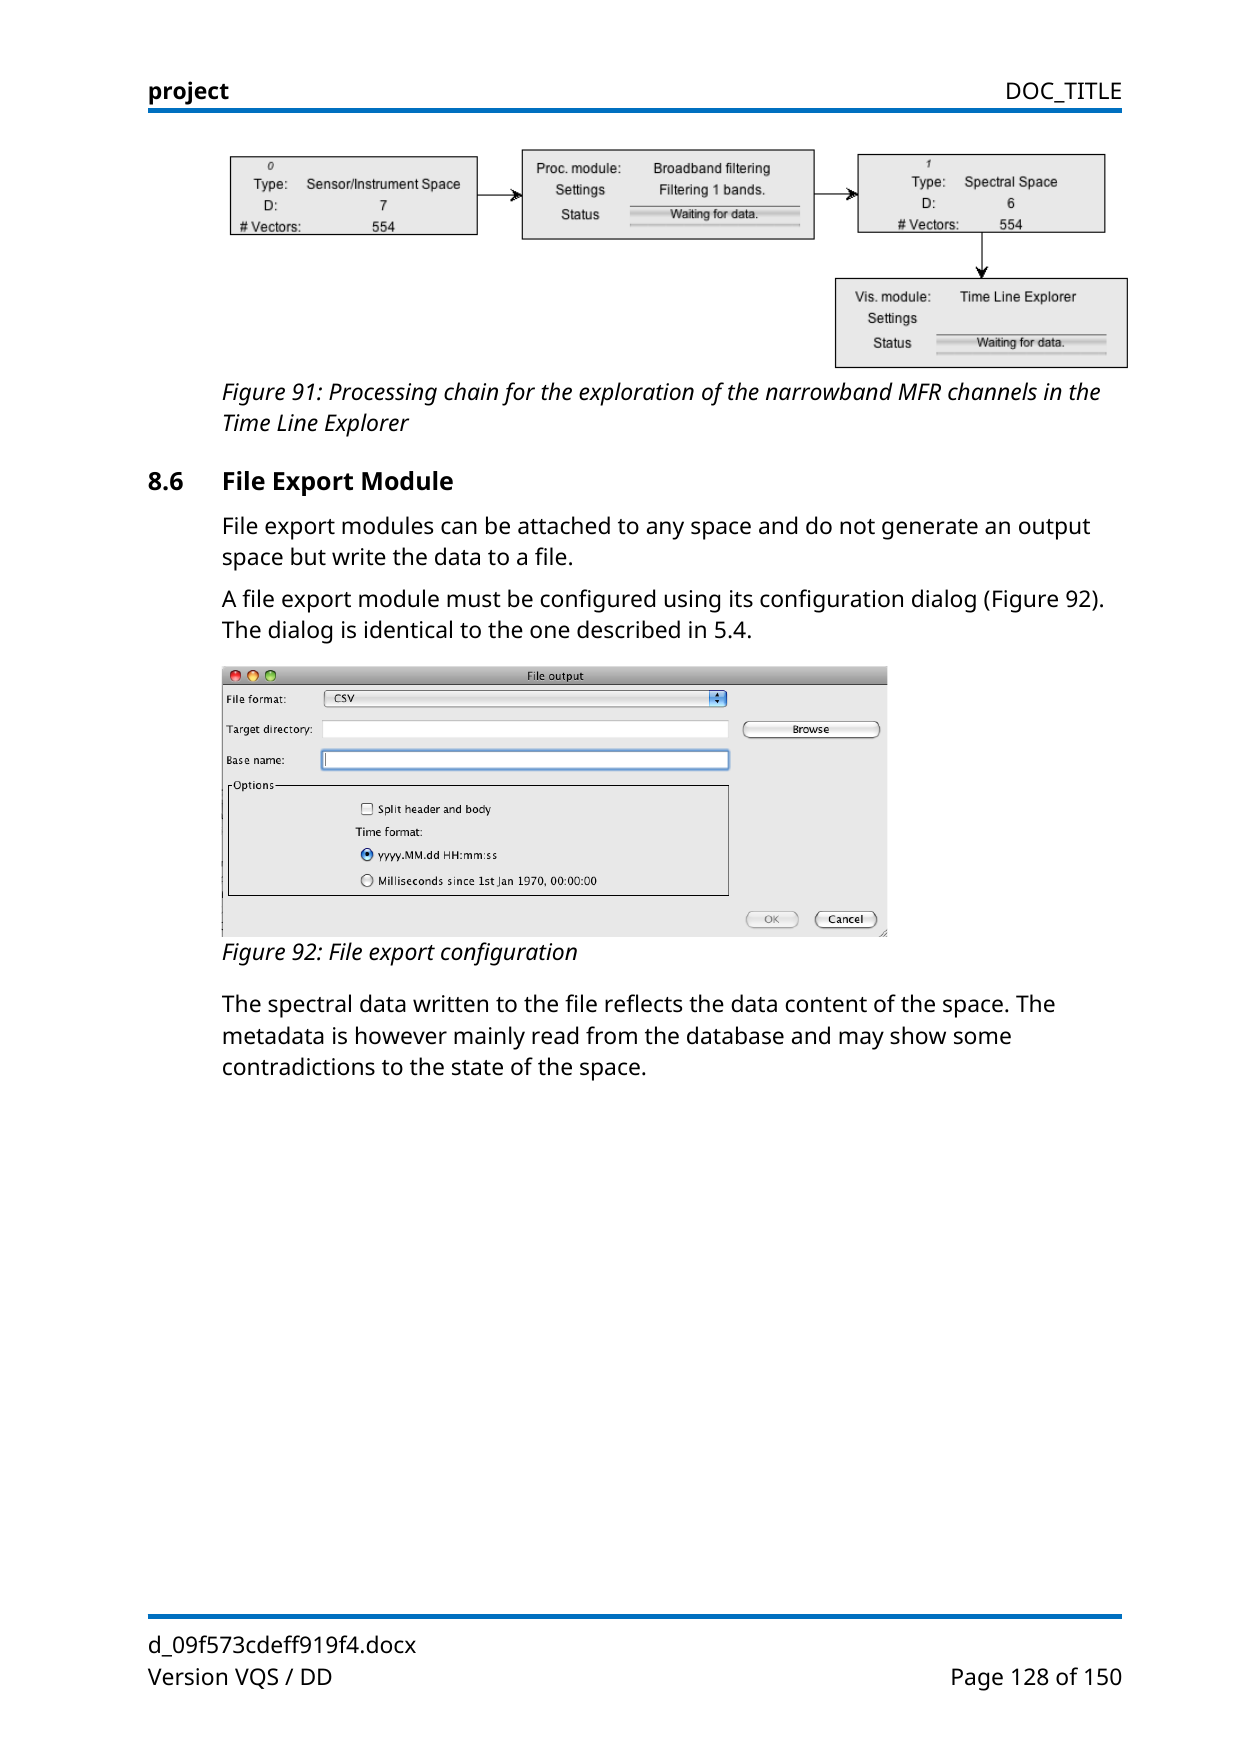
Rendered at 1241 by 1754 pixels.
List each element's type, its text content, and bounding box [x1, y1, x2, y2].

text The spectral data written to the file reflects the data content of the space. The metadata is however mainly read from the database and may show some contradictions to the state of the space. [222, 988, 1122, 1082]
picture [221, 666, 888, 937]
subtitle File Export Module [148, 463, 1122, 498]
picture [221, 145, 1137, 376]
text File export modules can be attached to any space and do not generate an output space but write the data to a file. [222, 510, 1122, 573]
